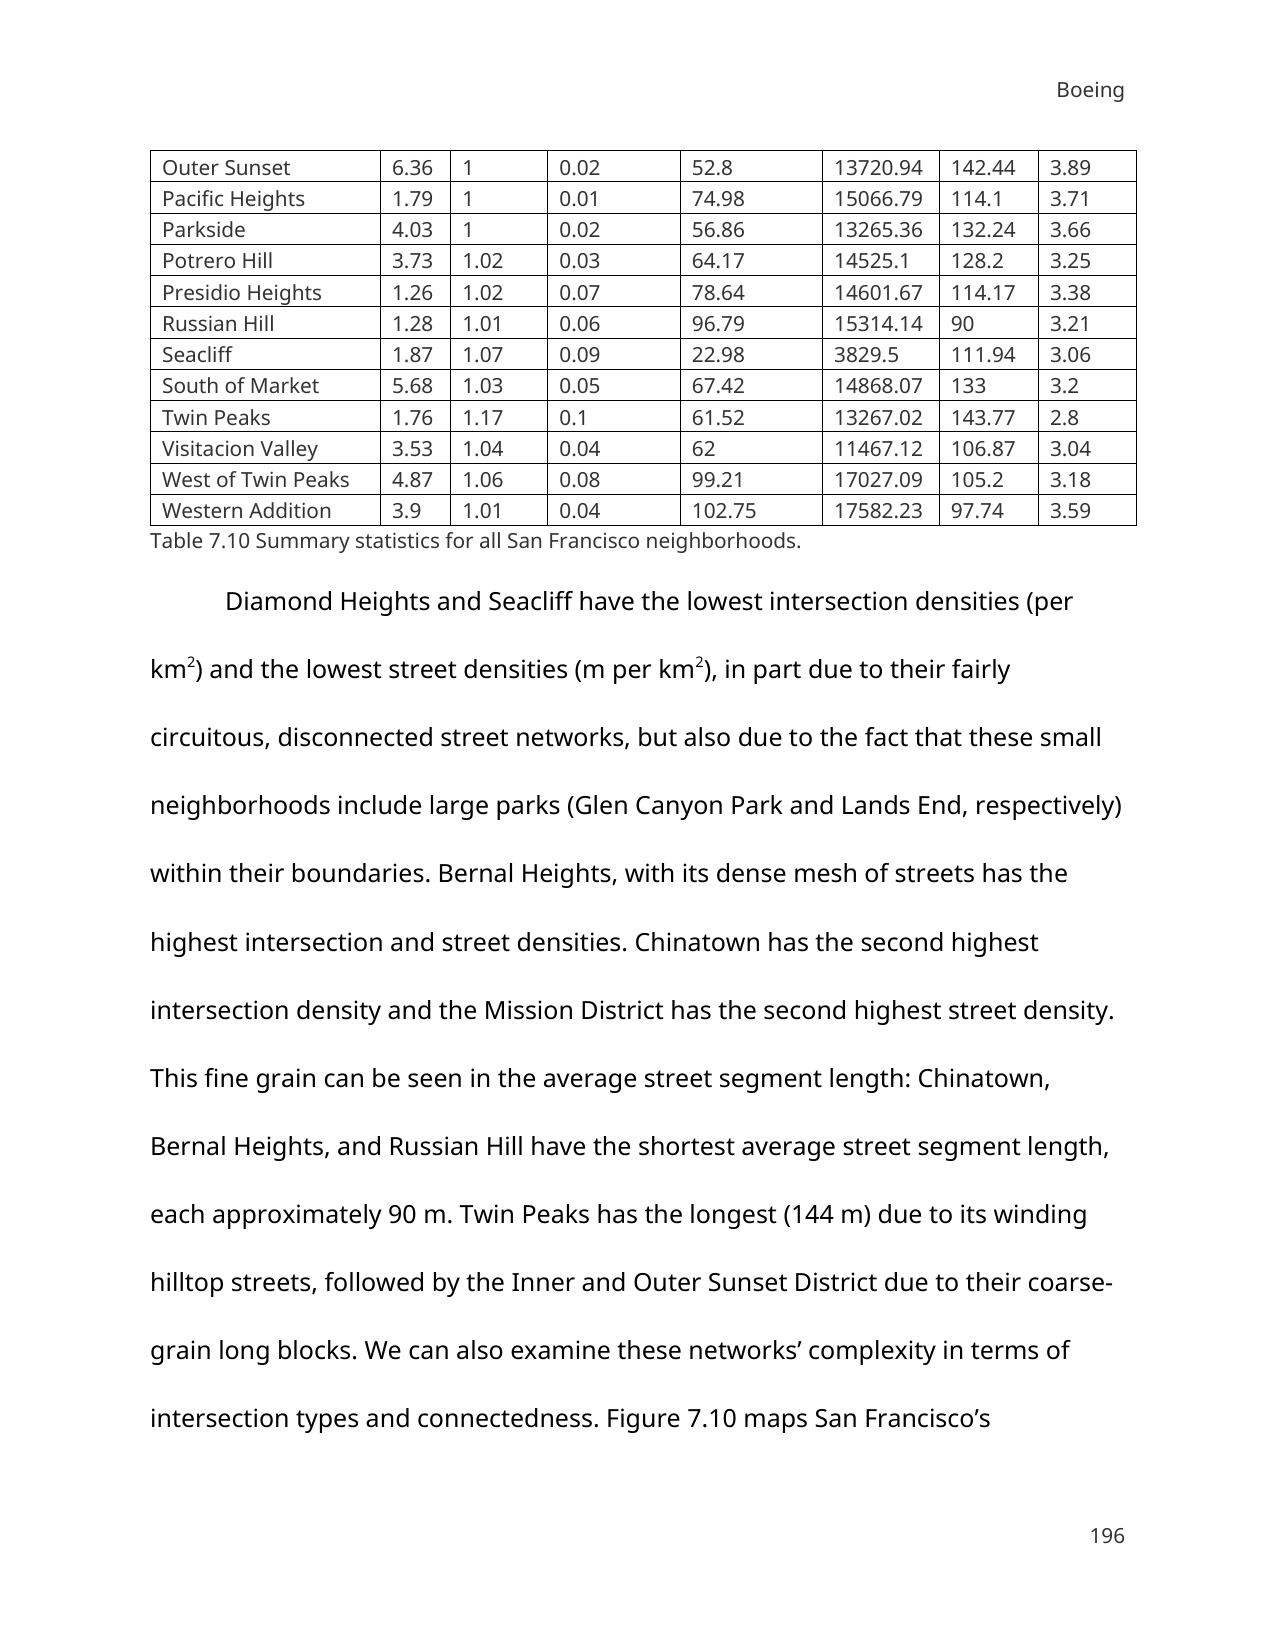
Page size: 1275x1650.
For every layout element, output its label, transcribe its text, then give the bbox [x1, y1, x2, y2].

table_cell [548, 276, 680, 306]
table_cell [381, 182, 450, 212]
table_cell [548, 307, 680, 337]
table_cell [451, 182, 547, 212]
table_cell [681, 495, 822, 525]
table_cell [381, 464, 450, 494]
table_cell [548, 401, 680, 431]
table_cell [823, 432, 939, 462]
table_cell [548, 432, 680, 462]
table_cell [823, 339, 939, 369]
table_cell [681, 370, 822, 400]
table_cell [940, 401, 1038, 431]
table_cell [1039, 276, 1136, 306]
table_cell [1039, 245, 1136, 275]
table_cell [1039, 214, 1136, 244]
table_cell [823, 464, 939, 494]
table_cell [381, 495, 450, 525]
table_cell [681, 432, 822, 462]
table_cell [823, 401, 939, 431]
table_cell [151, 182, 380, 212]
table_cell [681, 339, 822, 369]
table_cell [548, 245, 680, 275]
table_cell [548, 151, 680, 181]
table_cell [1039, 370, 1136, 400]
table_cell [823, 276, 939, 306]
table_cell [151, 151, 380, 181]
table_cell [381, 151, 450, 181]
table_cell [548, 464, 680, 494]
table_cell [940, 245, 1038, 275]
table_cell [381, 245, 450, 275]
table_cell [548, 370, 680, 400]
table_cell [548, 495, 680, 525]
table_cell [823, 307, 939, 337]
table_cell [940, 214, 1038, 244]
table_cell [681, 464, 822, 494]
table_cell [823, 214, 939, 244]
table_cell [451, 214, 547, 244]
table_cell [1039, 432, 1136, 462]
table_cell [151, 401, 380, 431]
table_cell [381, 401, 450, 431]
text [150, 584, 1125, 1435]
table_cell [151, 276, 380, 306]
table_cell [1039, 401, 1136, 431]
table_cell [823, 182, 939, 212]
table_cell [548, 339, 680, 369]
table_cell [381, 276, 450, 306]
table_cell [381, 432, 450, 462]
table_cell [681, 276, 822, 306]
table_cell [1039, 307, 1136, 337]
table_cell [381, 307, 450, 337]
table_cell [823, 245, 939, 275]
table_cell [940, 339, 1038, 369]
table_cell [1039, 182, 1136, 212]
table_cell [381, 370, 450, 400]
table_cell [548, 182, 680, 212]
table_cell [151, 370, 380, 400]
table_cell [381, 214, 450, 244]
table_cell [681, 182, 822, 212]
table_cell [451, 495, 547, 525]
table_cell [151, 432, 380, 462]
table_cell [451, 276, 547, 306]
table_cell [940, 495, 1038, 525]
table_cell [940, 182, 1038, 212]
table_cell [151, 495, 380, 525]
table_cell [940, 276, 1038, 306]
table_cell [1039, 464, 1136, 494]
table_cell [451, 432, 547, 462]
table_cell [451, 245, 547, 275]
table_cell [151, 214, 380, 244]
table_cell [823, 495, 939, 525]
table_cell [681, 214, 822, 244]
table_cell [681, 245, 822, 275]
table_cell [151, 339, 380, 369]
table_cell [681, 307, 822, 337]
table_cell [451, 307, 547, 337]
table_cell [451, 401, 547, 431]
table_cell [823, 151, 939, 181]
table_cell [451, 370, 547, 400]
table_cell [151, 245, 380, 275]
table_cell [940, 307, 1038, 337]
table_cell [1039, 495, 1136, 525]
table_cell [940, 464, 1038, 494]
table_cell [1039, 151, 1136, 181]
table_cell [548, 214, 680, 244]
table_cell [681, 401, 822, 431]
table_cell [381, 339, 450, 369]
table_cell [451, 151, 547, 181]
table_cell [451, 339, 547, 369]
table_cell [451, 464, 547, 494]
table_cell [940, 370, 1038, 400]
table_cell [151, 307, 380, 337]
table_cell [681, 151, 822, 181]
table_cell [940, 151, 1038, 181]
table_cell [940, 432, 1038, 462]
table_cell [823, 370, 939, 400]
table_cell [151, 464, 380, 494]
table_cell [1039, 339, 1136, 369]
